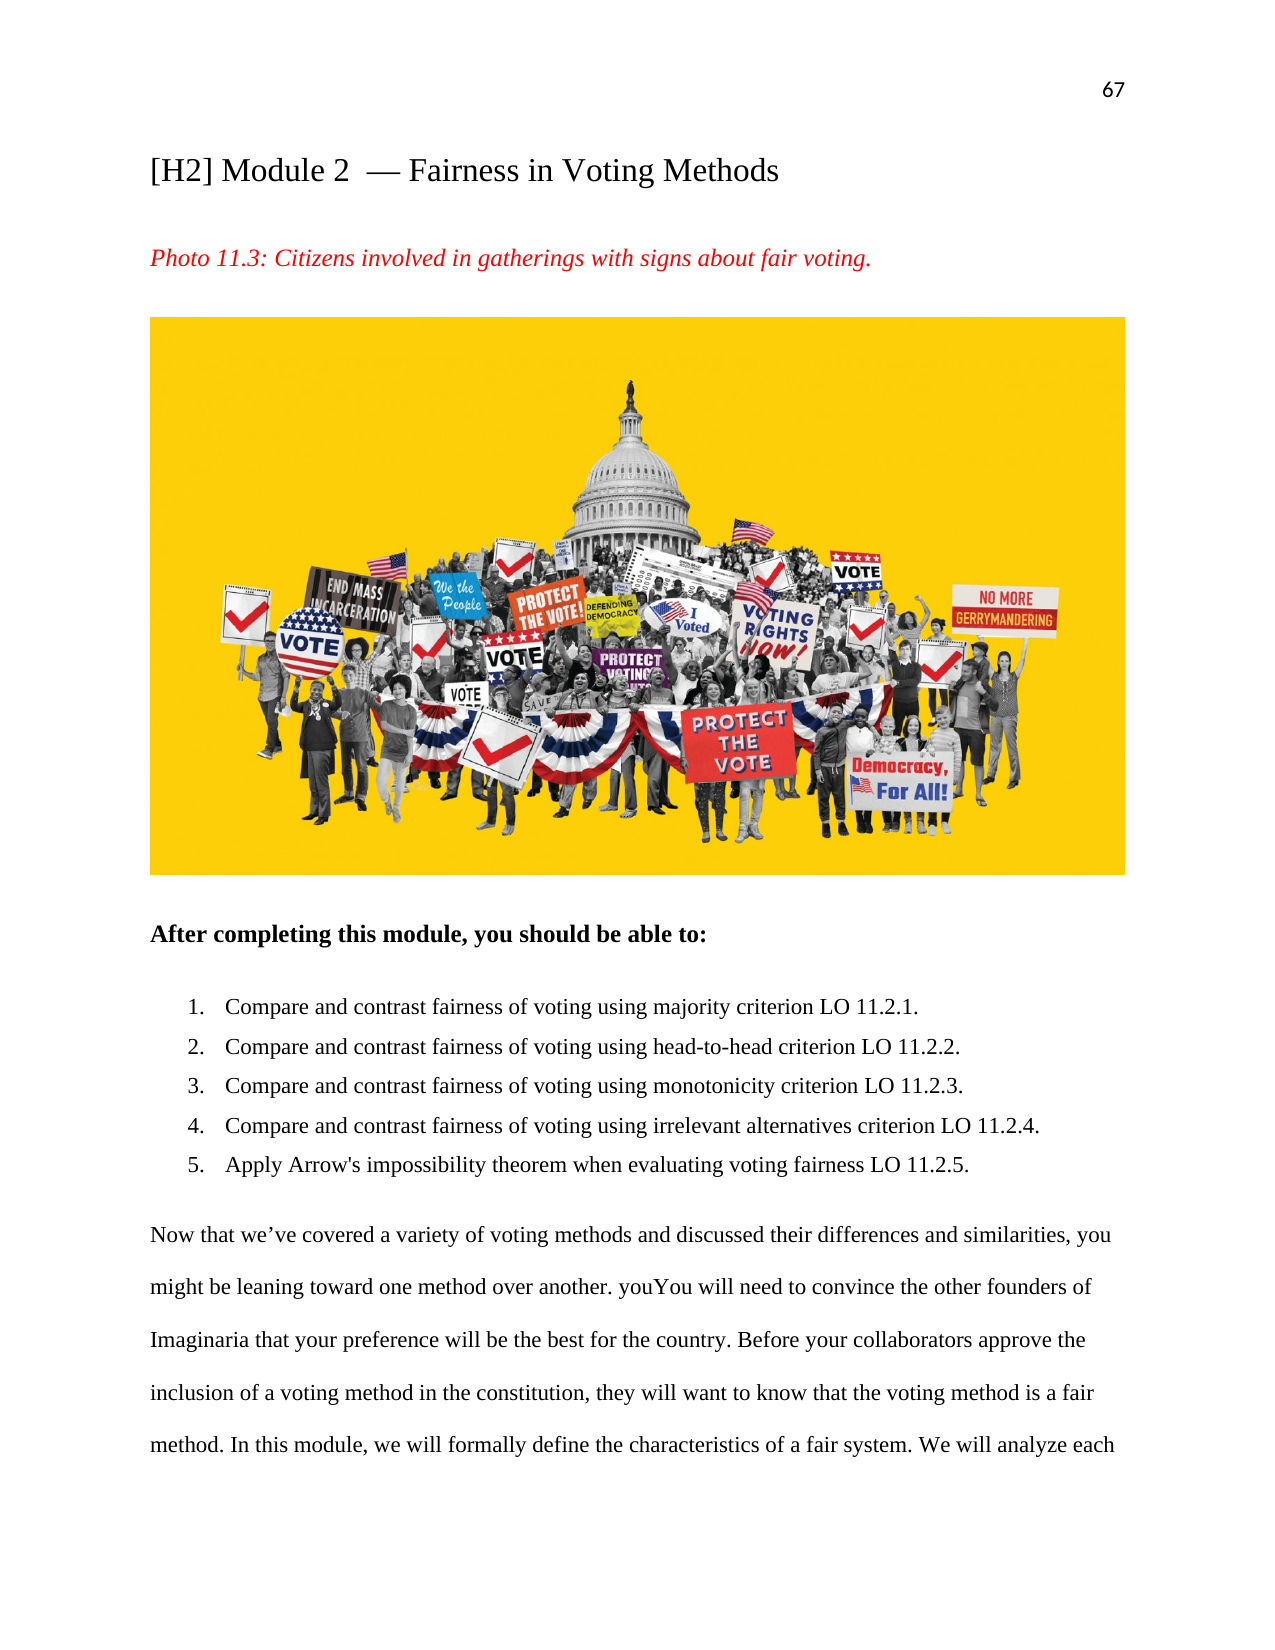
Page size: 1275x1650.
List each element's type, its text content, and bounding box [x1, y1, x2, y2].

list Compare and contrast fairness of voting using irrelevant alternatives criterion LO 11.2.4. [187, 1112, 1125, 1138]
list Compare and contrast fairness of voting using majority criterion LO 11.2.1. [187, 993, 1125, 1020]
text Photo 11.3: Citizens involved in gatherings with signs about fair voting. [150, 243, 1125, 272]
picture [150, 317, 1125, 875]
list Compare and contrast fairness of voting using monotonicity criterion LO 11.2.3. [187, 1072, 1125, 1099]
list Compare and contrast fairness of voting using head-to-head criterion LO 11.2.2. [187, 1033, 1125, 1059]
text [150, 1221, 1125, 1458]
list Apply Arrow's impossibility theorem when evaluating voting fairness LO 11.2.5. [187, 1151, 1125, 1178]
text After completing this module, you should be able to: [150, 919, 1125, 948]
text [H2] Module 2 — Fairness in Voting Methods [150, 150, 1125, 188]
